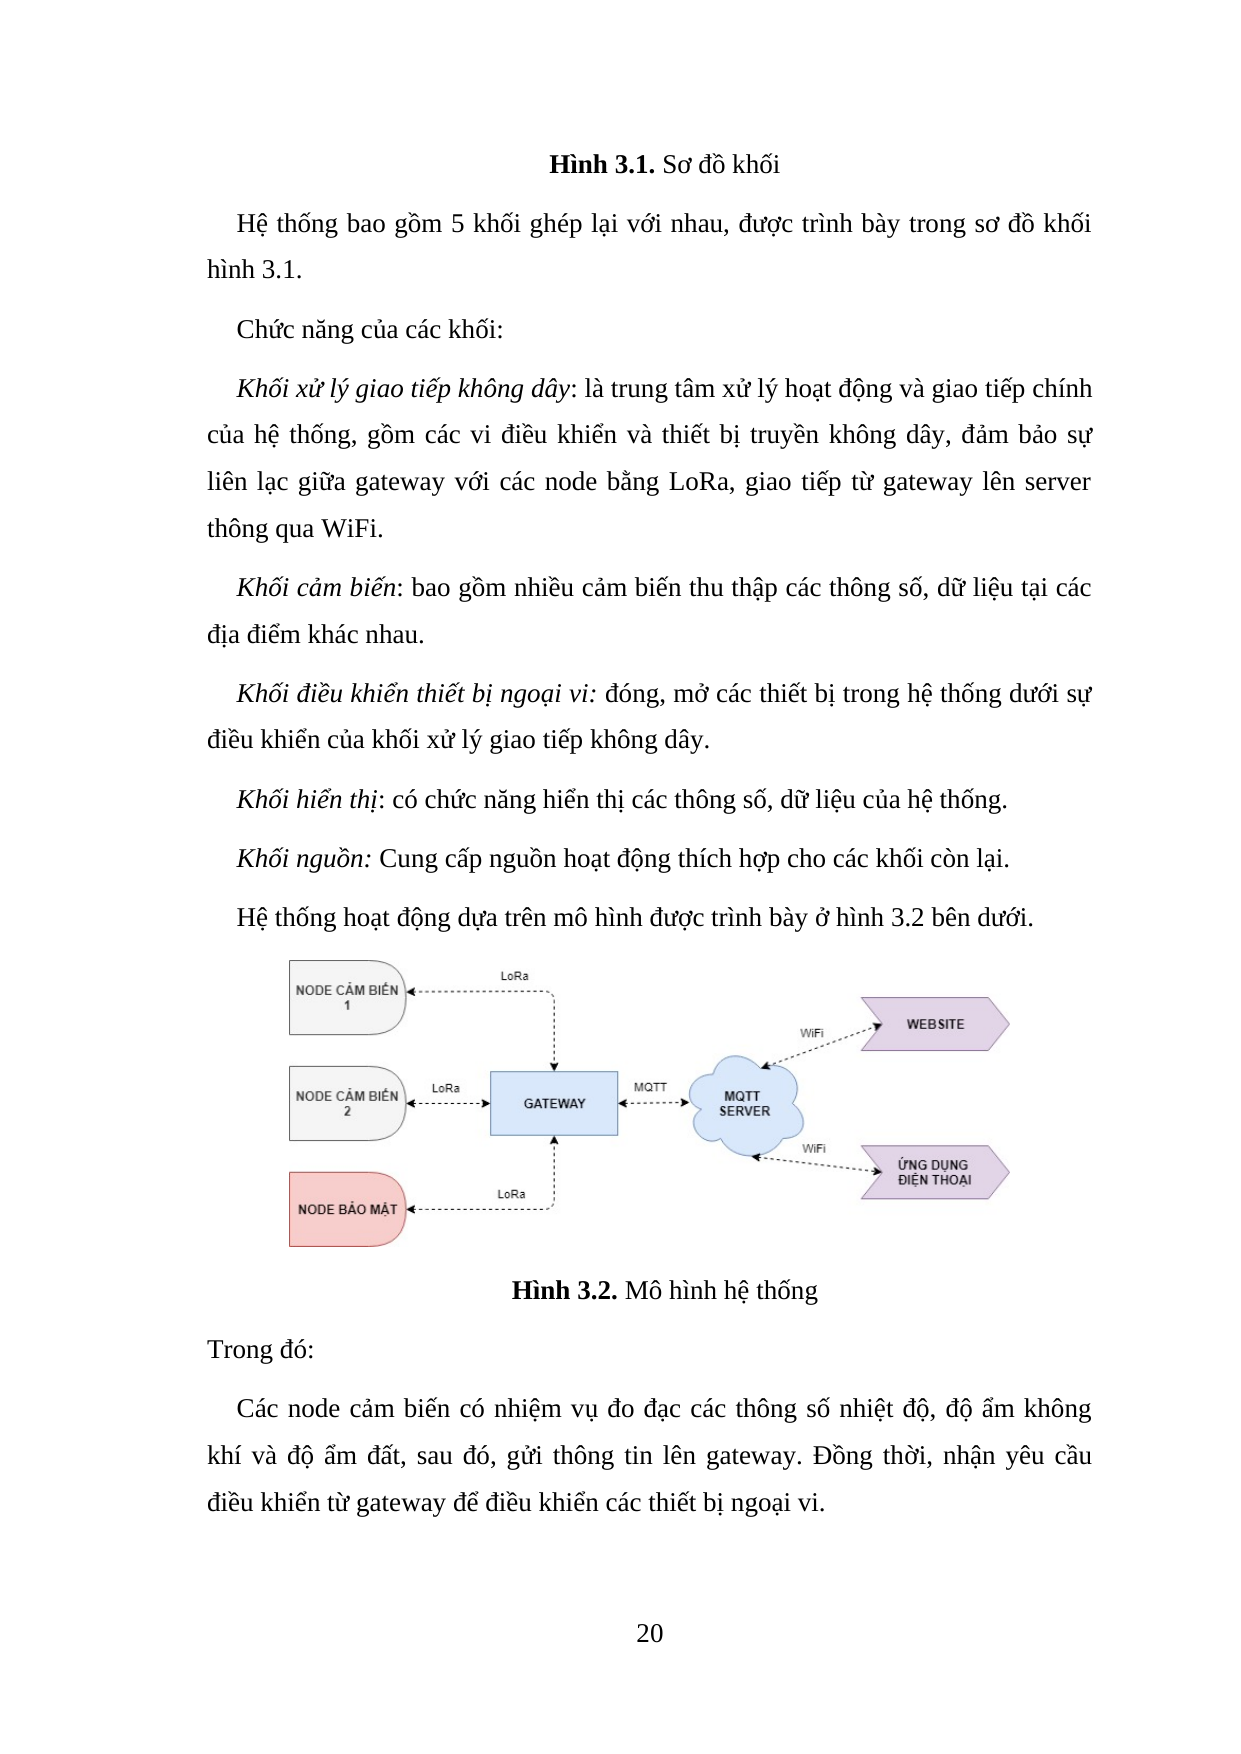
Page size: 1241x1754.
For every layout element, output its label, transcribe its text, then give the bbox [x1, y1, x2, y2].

text Các node cảm biến có nhiệm vụ đo đạc các thông số nhiệt độ, độ ẩm không khí và độ ẩm đất, sau đó, gửi thông tin lên gateway. Đồng thời, nhận yêu cầu điều khiển từ gateway để điều khiển các thiết bị ngoại vi. [207, 1393, 1092, 1517]
text Khối xử lý giao tiếp không dây: là trung tâm xử lý hoạt động và giao tiếp chính của hệ thống, gồm các vi điều khiển và thiết bị truyền không dây, đảm bảo sự liên lạc giữa gateway với các node bằng LoRa, giao tiếp từ gateway lên server thông qua WiFi. [207, 372, 1092, 543]
text Khối cảm biến: bao gồm nhiều cảm biến thu thập các thông số, dữ liệu tại các địa điểm khác nhau. [207, 571, 1092, 649]
text Khối điều khiển thiết bị ngoại vi: đóng, mở các thiết bị trong hệ thống dưới sự điều khiển của khối xử lý giao tiếp không dây. [207, 677, 1092, 755]
text Khối hiển thị: có chức năng hiển thị các thông số, dữ liệu của hệ thống. [207, 783, 1092, 814]
text Trong đó: [207, 1333, 1092, 1364]
text Hình 3.1. Sơ đồ khối [207, 148, 1092, 179]
text Hệ thống bao gồm 5 khối ghép lại với nhau, được trình bày trong sơ đồ khối hình 3.1. [207, 207, 1092, 285]
picture [289, 960, 1010, 1247]
text Khối nguồn: Cung cấp nguồn hoạt động thích hợp cho các khối còn lại. [207, 842, 1092, 873]
text Hình 3.2. Mô hình hệ thống [207, 1274, 1092, 1305]
text Chức năng của các khối: [207, 313, 1092, 344]
text Hệ thống hoạt động dựa trên mô hình được trình bày ở hình 3.2 bên dưới. [207, 901, 1092, 932]
